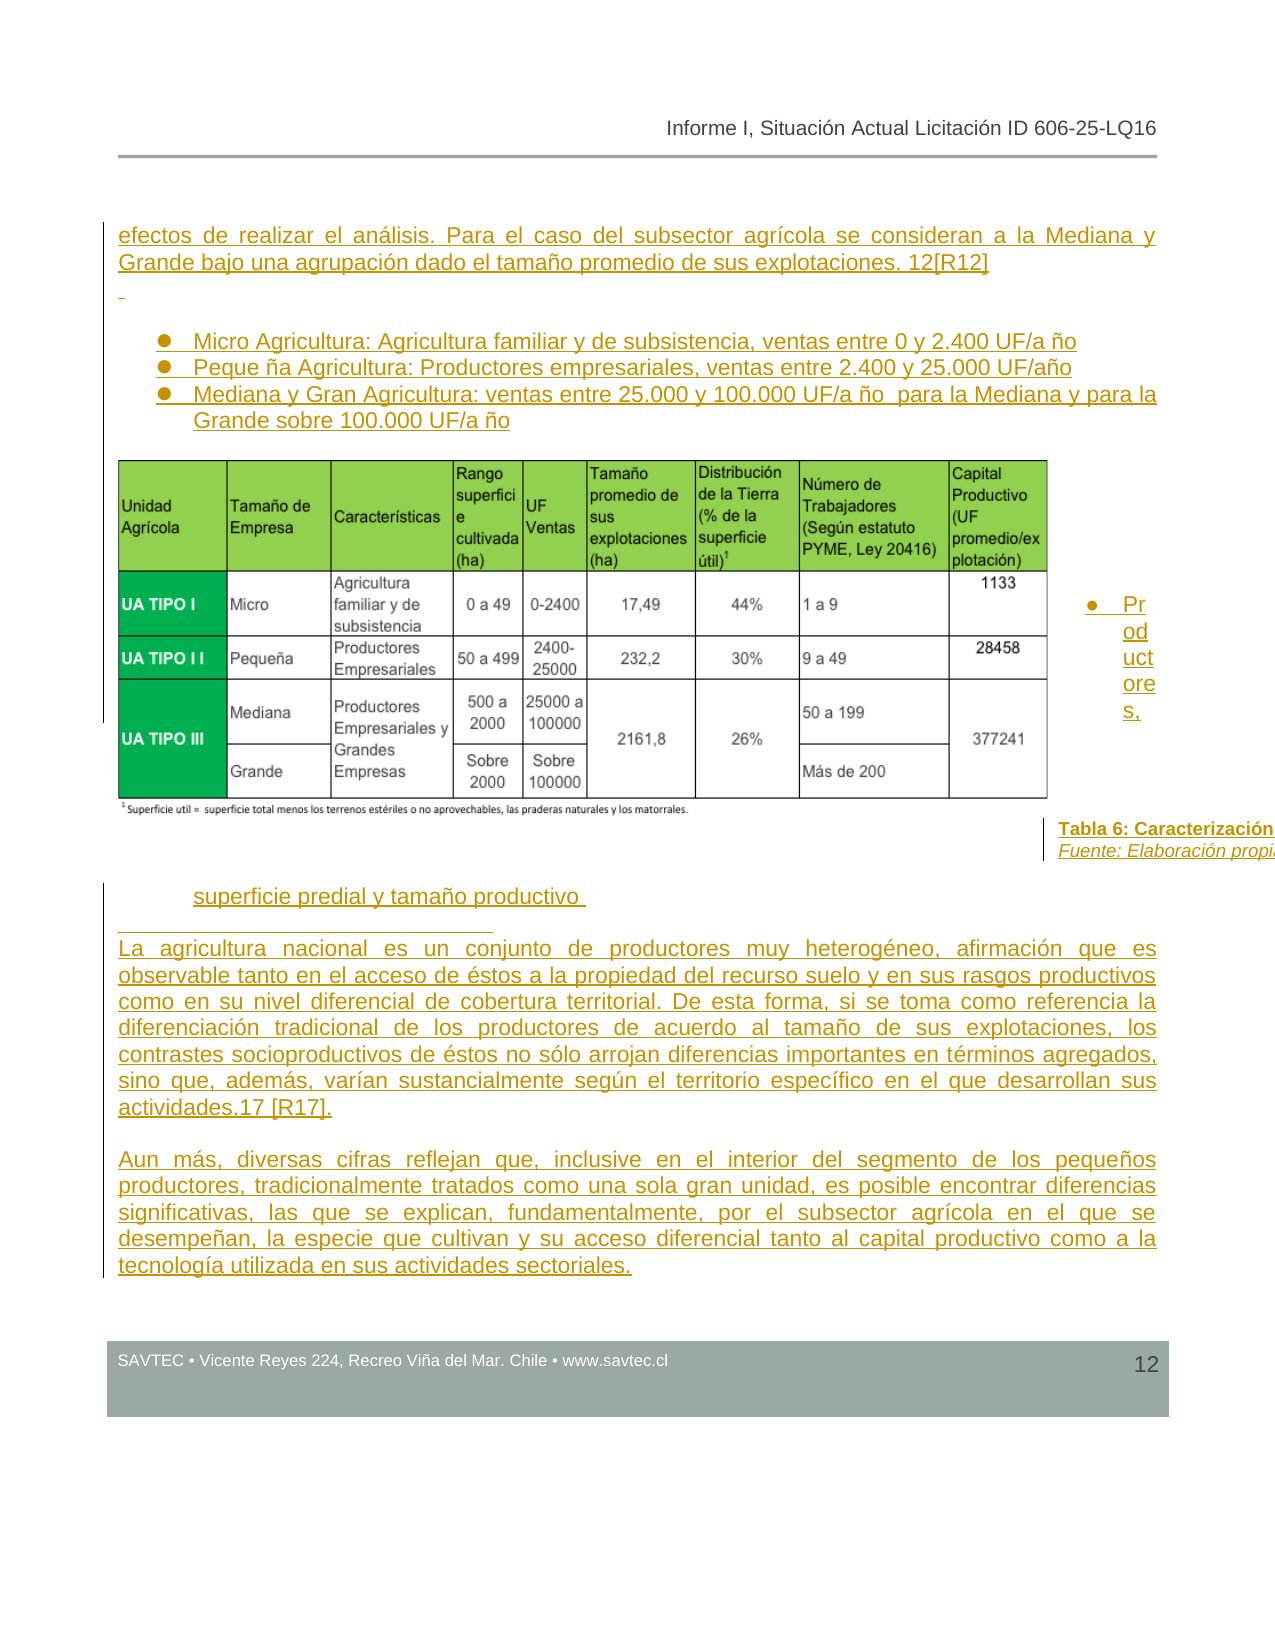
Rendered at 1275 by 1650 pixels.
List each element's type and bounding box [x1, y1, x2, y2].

picture [118, 460, 1048, 818]
